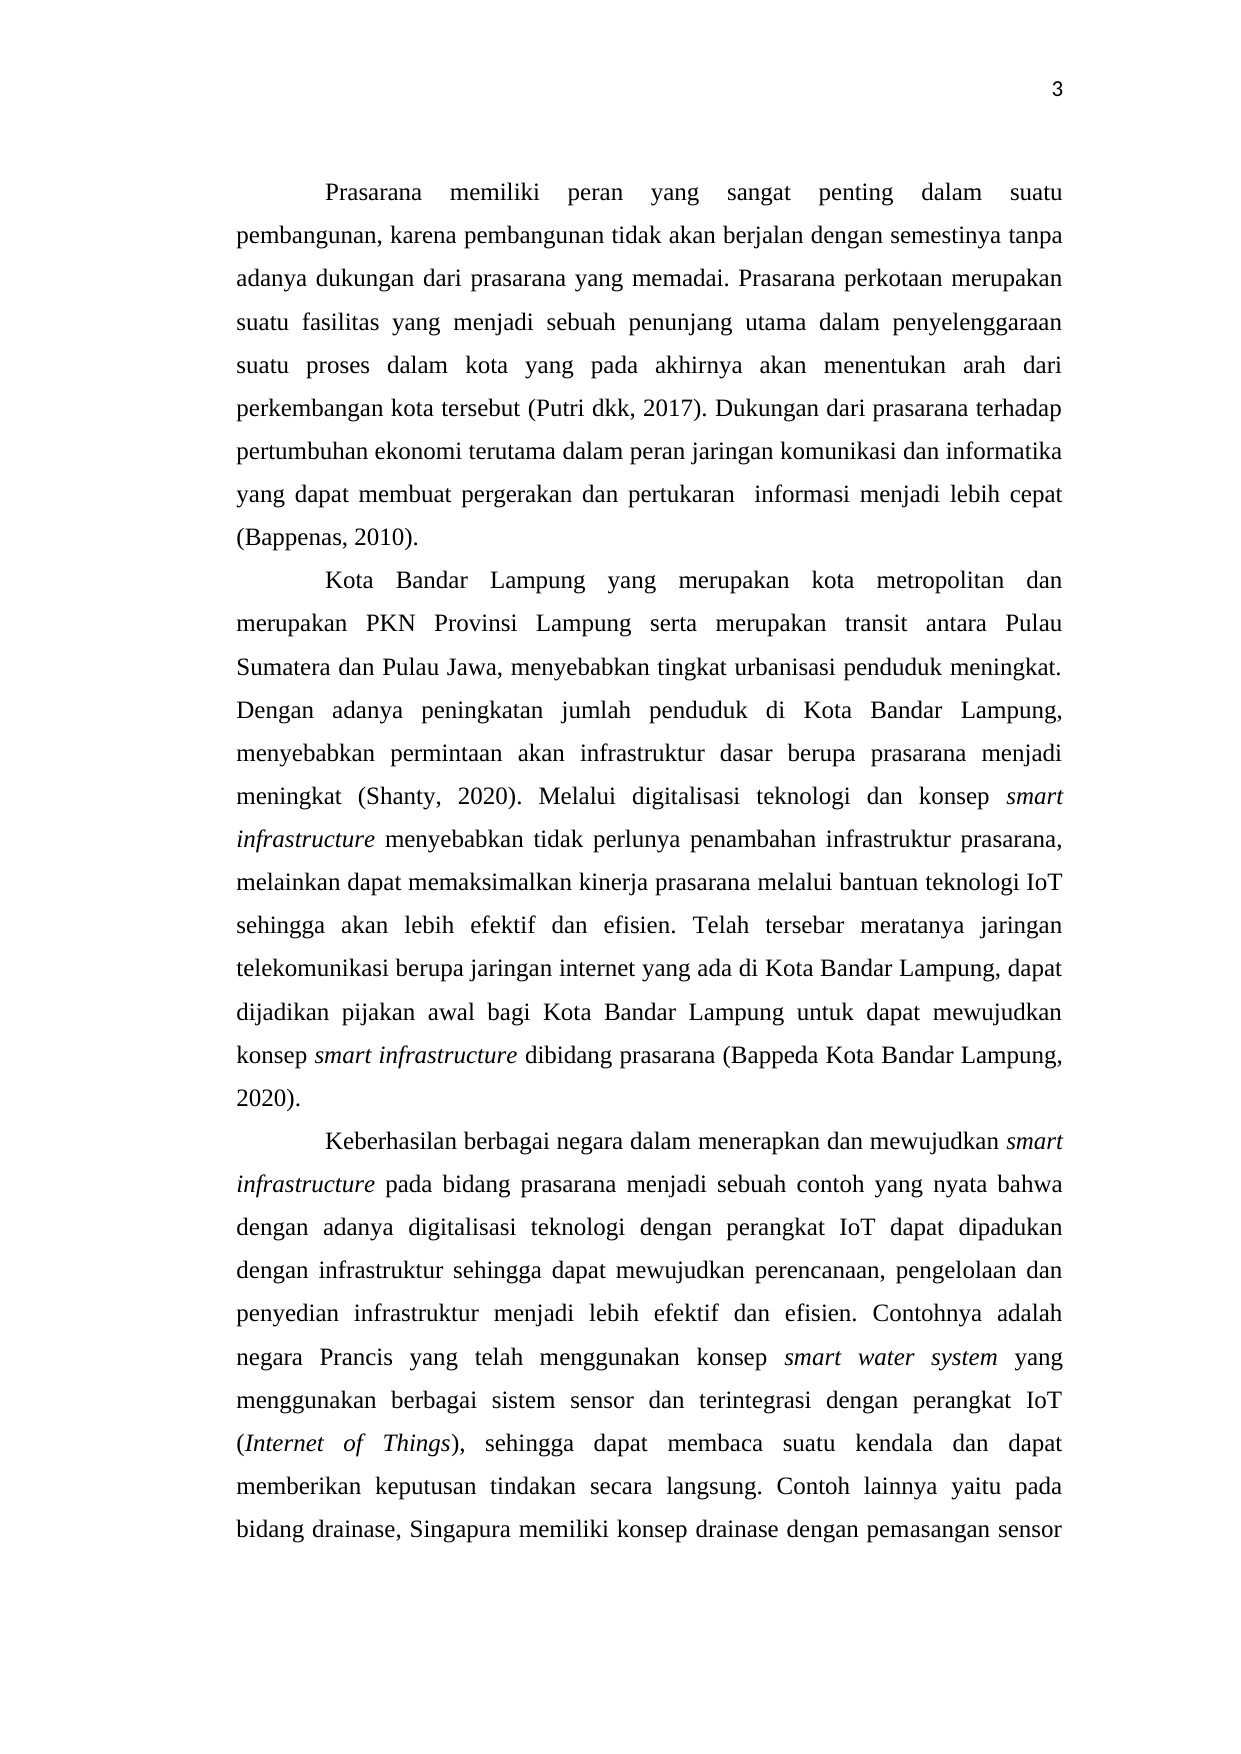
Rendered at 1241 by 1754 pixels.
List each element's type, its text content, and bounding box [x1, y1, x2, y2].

text Prasarana memiliki peran yang sangat penting dalam suatu pembangunan, karena pembangunan tidak akan berjalan dengan semestinya tanpa adanya dukungan dari prasarana yang memadai. Prasarana perkotaan merupakan suatu fasilitas yang menjadi sebuah penunjang utama dalam penyelenggaraan suatu proses dalam kota yang pada akhirnya akan menentukan arah dari perkembangan kota tersebut (Putri dkk, 2017). Dukungan dari prasarana terhadap pertumbuhan ekonomi terutama dalam peran jaringan komunikasi dan informatika yang dapat membuat pergerakan dan pertukaran informasi menjadi lebih cepat (Bappenas, 2010). [236, 177, 1063, 551]
text Kota Bandar Lampung yang merupakan kota metropolitan dan merupakan PKN Provinsi Lampung serta merupakan transit antara Pulau Sumatera dan Pulau Jawa, menyebabkan tingkat urbanisasi penduduk meningkat. Dengan adanya peningkatan jumlah penduduk di Kota Bandar Lampung, menyebabkan permintaan akan infrastruktur dasar berupa prasarana menjadi meningkat (Shanty, 2020). Melalui digitalisasi teknologi dan konsep smart infrastructure menyebabkan tidak perlunya penambahan infrastruktur prasarana, melainkan dapat memaksimalkan kinerja prasarana melalui bantuan teknologi IoT sehingga akan lebih efektif dan efisien. Telah tersebar meratanya jaringan telekomunikasi berupa jaringan internet yang ada di Kota Bandar Lampung, dapat dijadikan pijakan awal bagi Kota Bandar Lampung untuk dapat mewujudkan konsep smart infrastructure dibidang prasarana (Bappeda Kota Bandar Lampung, 2020). [236, 565, 1063, 1112]
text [236, 1126, 1063, 1543]
